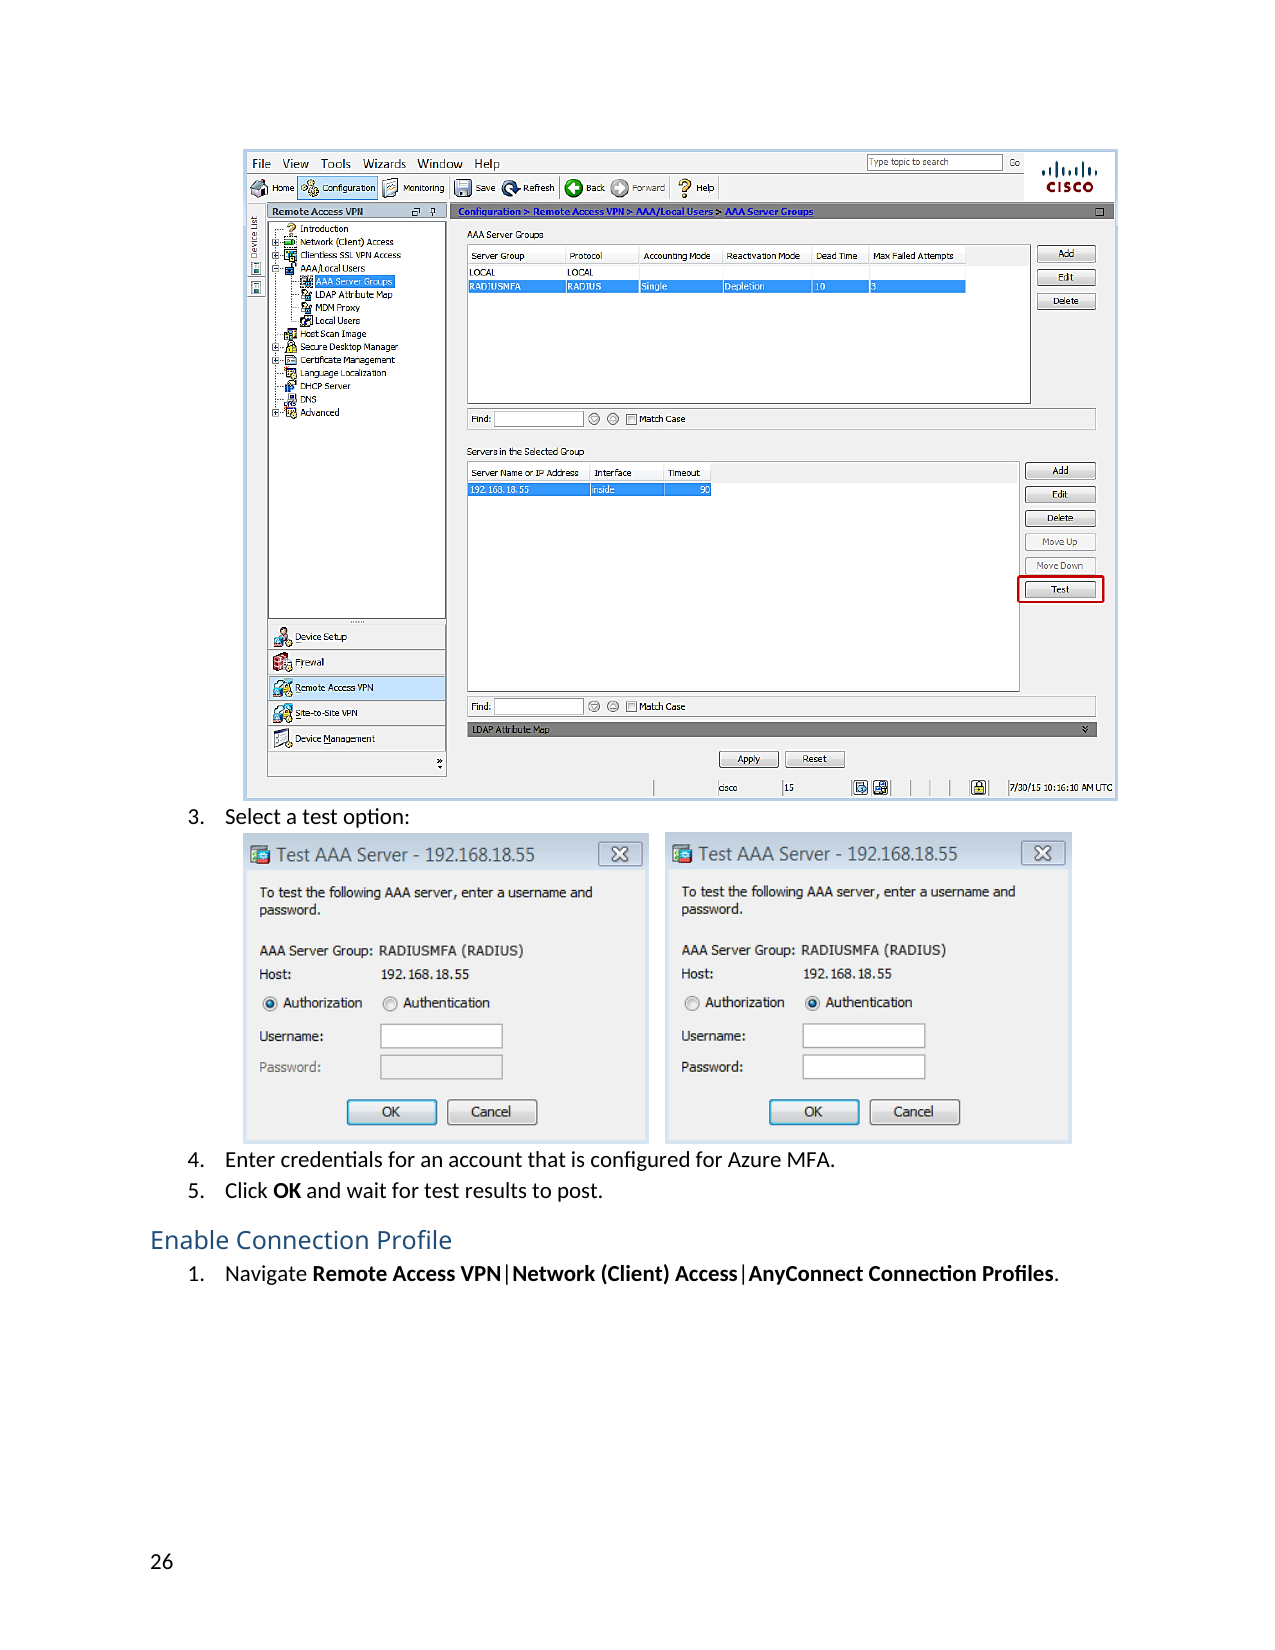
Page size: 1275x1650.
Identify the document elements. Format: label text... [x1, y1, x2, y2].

list Navigate Remote Access VPN|Network (Client) Access|AnyConnect Connection Profiles. [187, 1259, 1125, 1287]
list Enter credentials for an account that is configured for Azure MFA. [187, 1146, 1125, 1173]
list Select a test option: [187, 802, 1125, 831]
picture [243, 149, 1118, 801]
picture [665, 832, 1072, 1144]
subtitle Enable Connection Profile [150, 1223, 1125, 1257]
picture [243, 833, 649, 1144]
list Click OK and wait for test results to post. [187, 1176, 1125, 1204]
